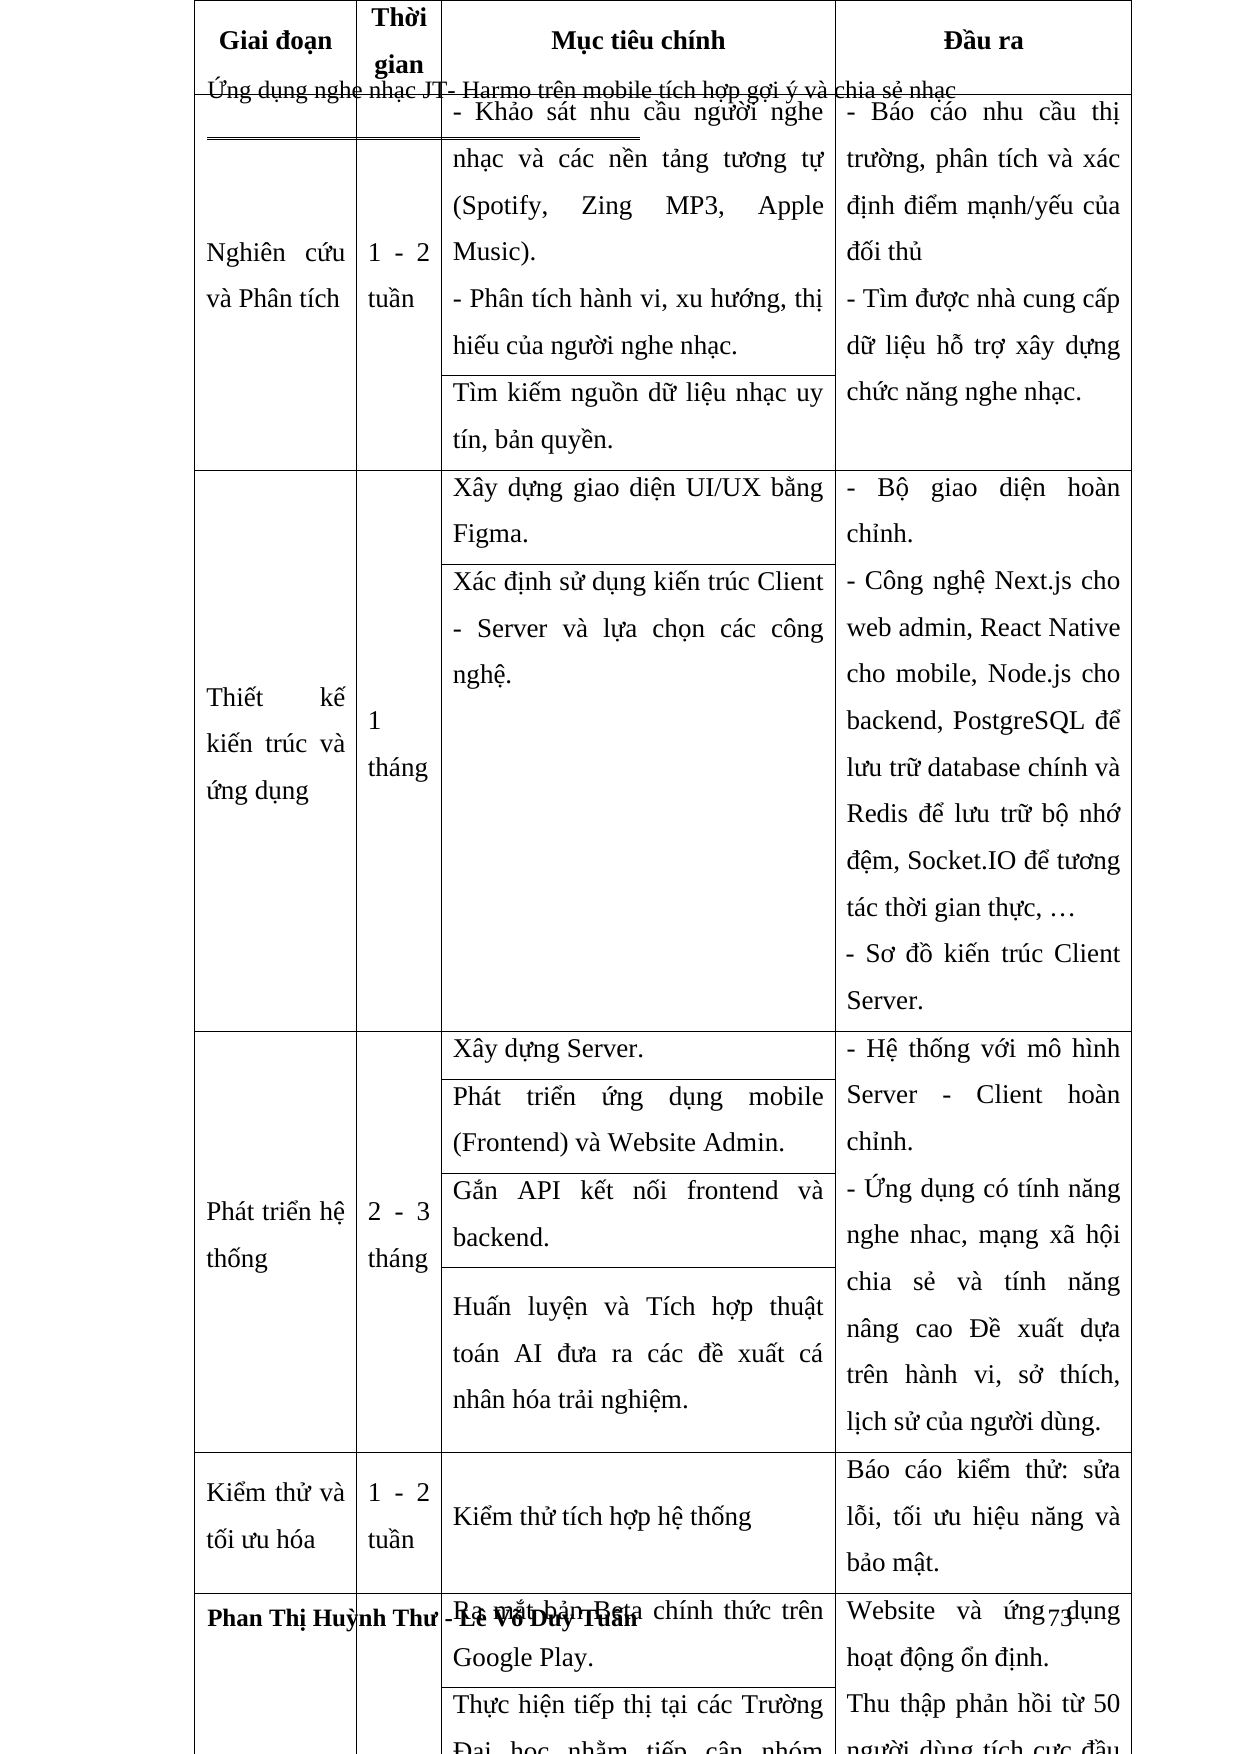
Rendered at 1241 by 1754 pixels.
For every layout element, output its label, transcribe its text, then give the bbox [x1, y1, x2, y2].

table_cell 1 tháng [357, 471, 441, 1031]
table_cell Xây dựng Server. [442, 1032, 835, 1078]
table_cell Phát triển hệ thống [195, 1032, 356, 1452]
table_cell - Báo cáo nhu cầu thị trường, phân tích và xác định điểm mạnh/yếu của đối thủ - Tìm được nhà cung cấp dữ liệu hỗ trợ xây dựng chức năng nghe nhạc. [836, 95, 1131, 470]
table_cell - Bộ giao diện hoàn chỉnh. - Công nghệ Next.js cho web admin, React Native cho mobile, Node.js cho backend, PostgreSQL để lưu trữ database chính và Redis để lưu trữ bộ nhớ đệm, Socket.IO để tương tác thời gian thực, … - Sơ đồ kiến trúc Client Server. [836, 471, 1131, 1031]
table_cell - Hệ thống với mô hình Server - Client hoàn chỉnh. - Ứng dụng có tính năng nghe nhac, mạng xã hội chia sẻ và tính năng nâng cao Đề xuất dựa trên hành vi, sở thích, lịch sử của người dùng. [836, 1032, 1131, 1452]
table_cell 1 tháng [357, 1594, 441, 1754]
table_cell Gắn API kết nối frontend và backend. [442, 1174, 835, 1267]
table_header Giai đoạn [195, 1, 356, 94]
table_cell Kiểm thử và tối ưu hóa [195, 1453, 356, 1593]
table_cell Báo cáo kiểm thử: sửa lỗi, tối ưu hiệu năng và bảo mật. [836, 1453, 1131, 1593]
table_cell Nghiên cứu và Phân tích [195, 95, 356, 470]
table_cell - Khảo sát nhu cầu người nghe nhạc và các nền tảng tương tự (Spotify, Zing MP3, Apple Music). - Phân tích hành vi, xu hướng, thị hiếu của người nghe nhạc. [442, 95, 835, 375]
table_cell Huấn luyện và Tích hợp thuật toán AI đưa ra các đề xuất cá nhân hóa trải nghiệm. [442, 1268, 835, 1452]
table_cell Thực hiện tiếp thị tại các Trường Đại học nhằm tiếp cận nhóm người dùng trẻ tuổi. [442, 1688, 835, 1754]
table_cell 2 - 3 tháng [357, 1032, 441, 1452]
table_cell Triển khai và ra mắt sản phẩm [195, 1594, 356, 1754]
table_cell Phát triển ứng dụng mobile (Frontend) và Website Admin. [442, 1080, 835, 1173]
table_header Mục tiêu chính [442, 1, 835, 94]
table_cell 1 - 2 tuần [357, 95, 441, 470]
table_cell Website và ứng dụng hoạt động ổn định. Thu thập phản hồi từ 50 người dùng tích cực đầu tiên để ưu tiên tính năng cho phiên bản chính thức. [836, 1594, 1131, 1754]
table_cell Kiểm thử tích hợp hệ thống [442, 1453, 835, 1593]
table_cell Xác định sử dụng kiến trúc Client - Server và lựa chọn các công nghệ. [442, 565, 835, 1031]
table_cell Ra mắt bản Beta chính thức trên Google Play. [442, 1594, 835, 1687]
table_cell Thiết kế kiến trúc và ứng dụng [195, 471, 356, 1031]
table_header Đầu ra [836, 1, 1131, 94]
table_cell Xây dựng giao diện UI/UX bằng Figma. [442, 471, 835, 564]
table_header Thời gian [357, 1, 441, 94]
table_cell 1 - 2 tuần [357, 1453, 441, 1593]
table_cell Tìm kiếm nguồn dữ liệu nhạc uy tín, bản quyền. [442, 376, 835, 470]
